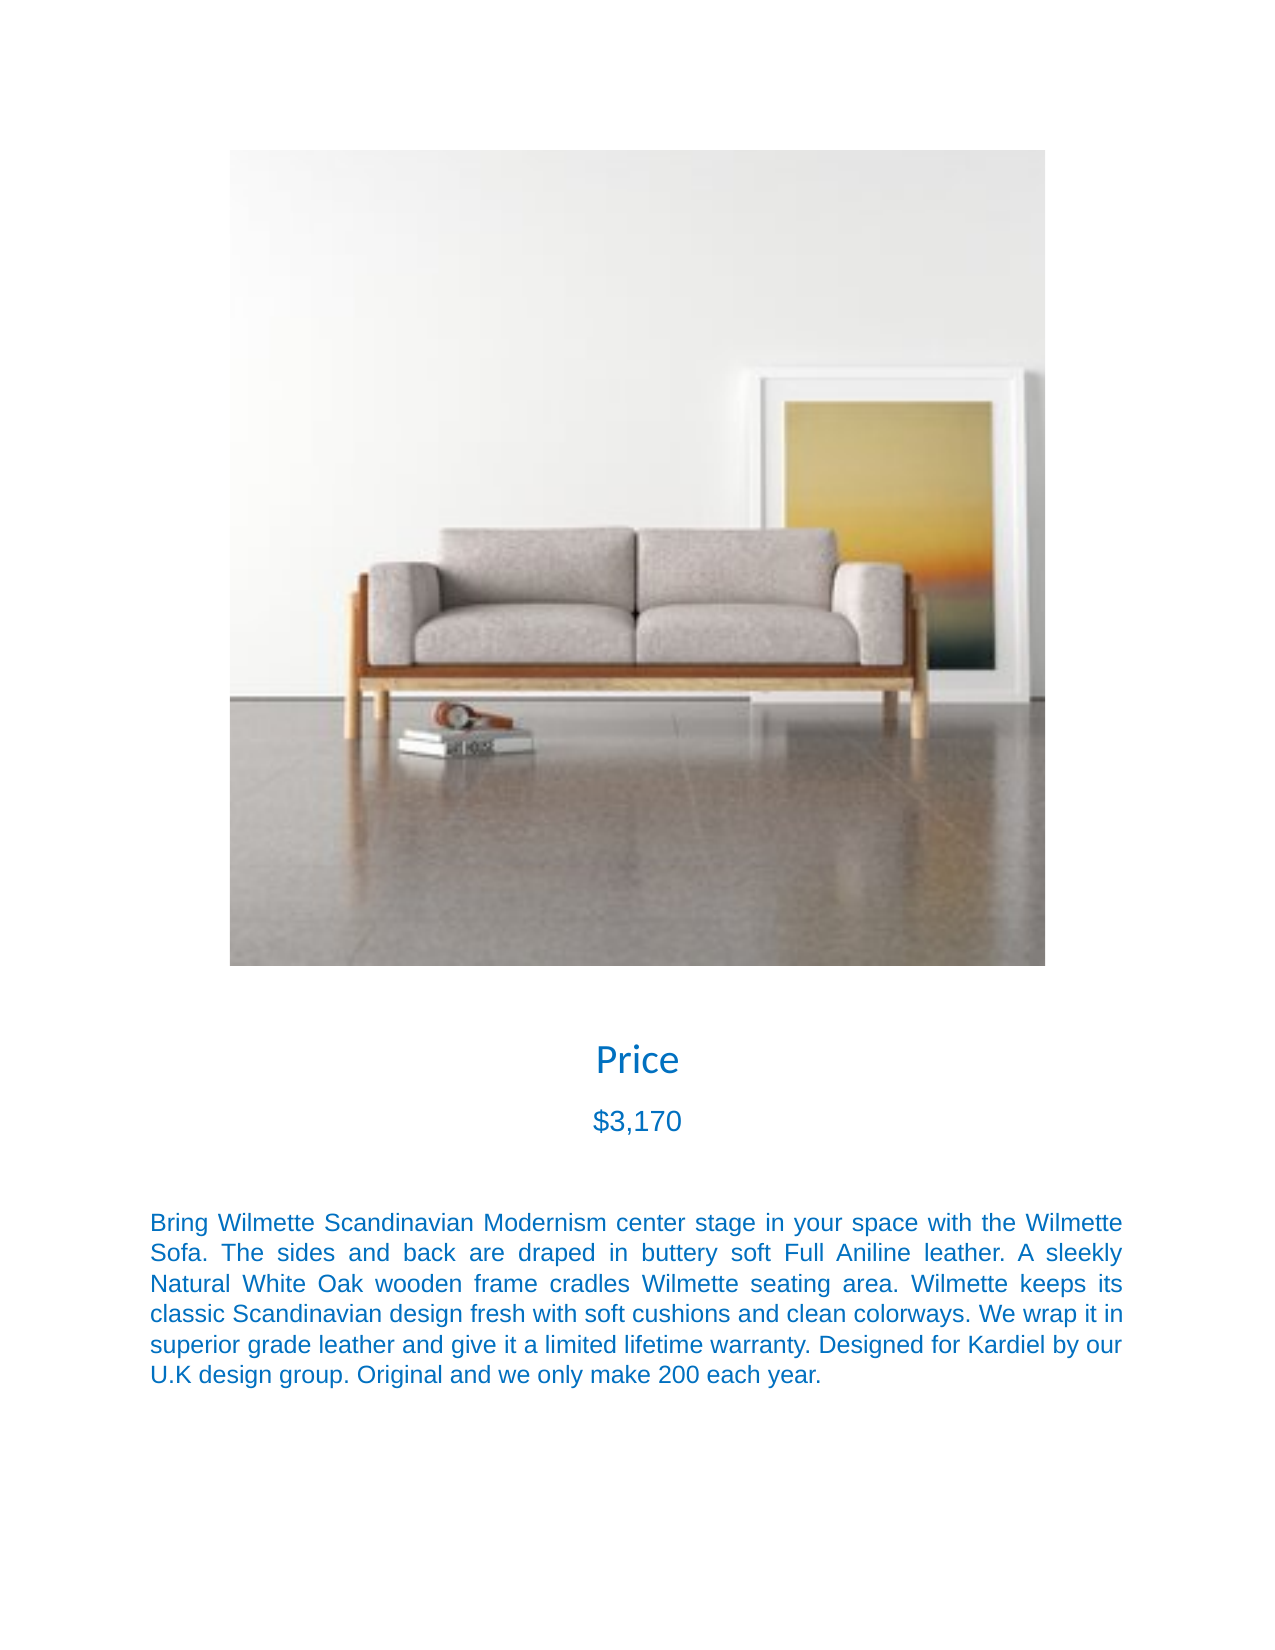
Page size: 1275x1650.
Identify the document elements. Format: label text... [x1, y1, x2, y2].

text Bring Wilmette Scandinavian Modernism center stage in your space with the Wilmette Sofa. The sides and back are draped in buttery soft Full Aniline leather. A sleekly Natural White Oak wooden frame cradles Wilmette seating area. Wilmette keeps its classic Scandinavian design fresh with soft cushions and clean colorways. We wrap it in superior grade leather and give it a limited lifetime warranty. Designed for Kardiel by our U.K design group. Original and we only make 200 each year. [150, 1358, 1125, 1389]
text Price [150, 1033, 1125, 1084]
picture [229, 150, 1046, 966]
text $3,170 [150, 1103, 1125, 1137]
